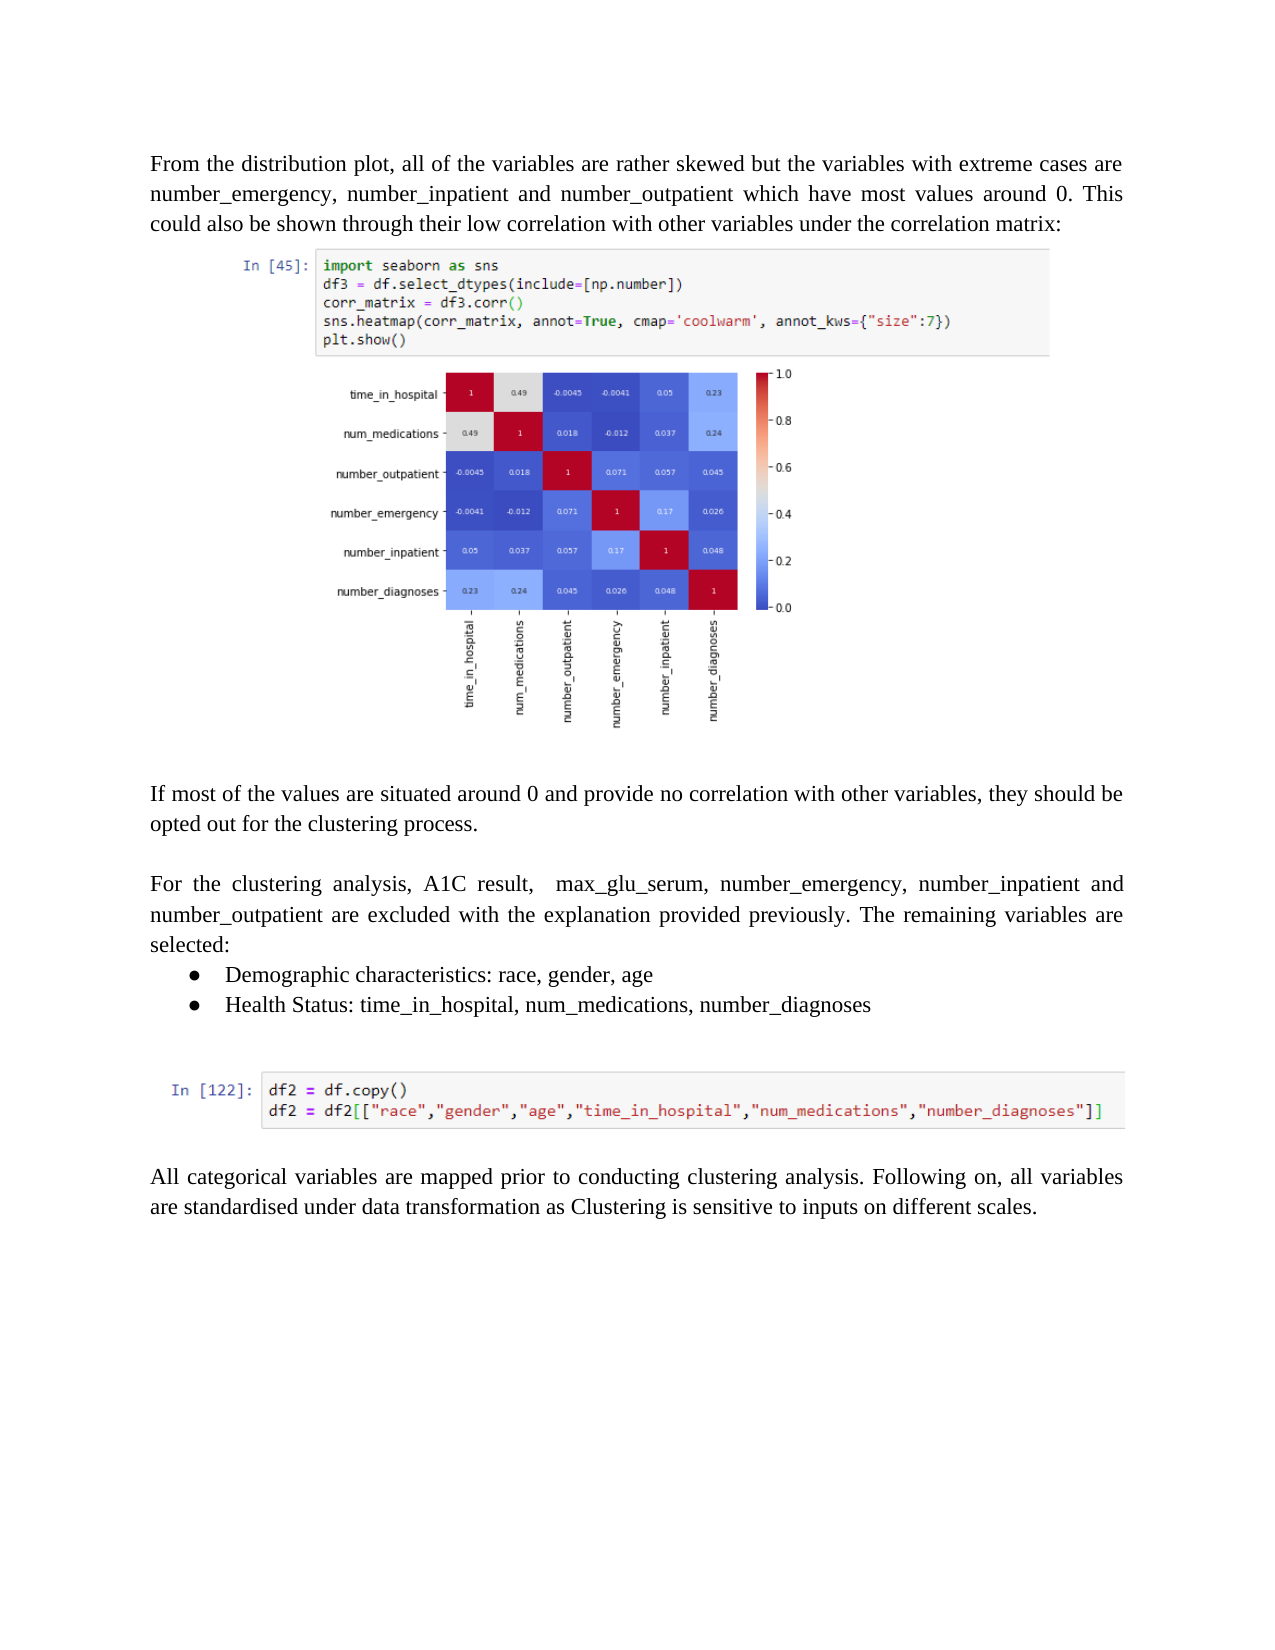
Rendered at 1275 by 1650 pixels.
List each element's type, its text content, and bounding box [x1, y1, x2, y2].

picture [225, 240, 1050, 746]
text If most of the values are situated around 0 and provide no correlation with other variables, they should be opted out for the clustering process. [150, 780, 1125, 836]
text From the distribution plot, all of the variables are rather skewed but the variables with extreme cases are number_emergency, number_inpatient and number_outpatient which have most values around 0. This could also be shown through their low correlation with other variables under the correlation matrix: [150, 150, 1125, 237]
list Demographic characteristics: race, gender, age [187, 961, 1125, 987]
text For the clustering analysis, A1C result, max_glu_serum, number_emergency, number_inpatient and number_outpatient are excluded with the explanation provided previously. The remaining variables are selected: [150, 871, 1125, 957]
list Health Status: time_in_hospital, num_medications, number_diagnoses [187, 991, 1125, 1018]
picture [150, 1051, 1125, 1129]
text All categorical variables are mapped prior to conducting clustering analysis. Following on, all variables are standardised under data transformation as Clustering is sensitive to inputs on different scales. [150, 1163, 1125, 1219]
